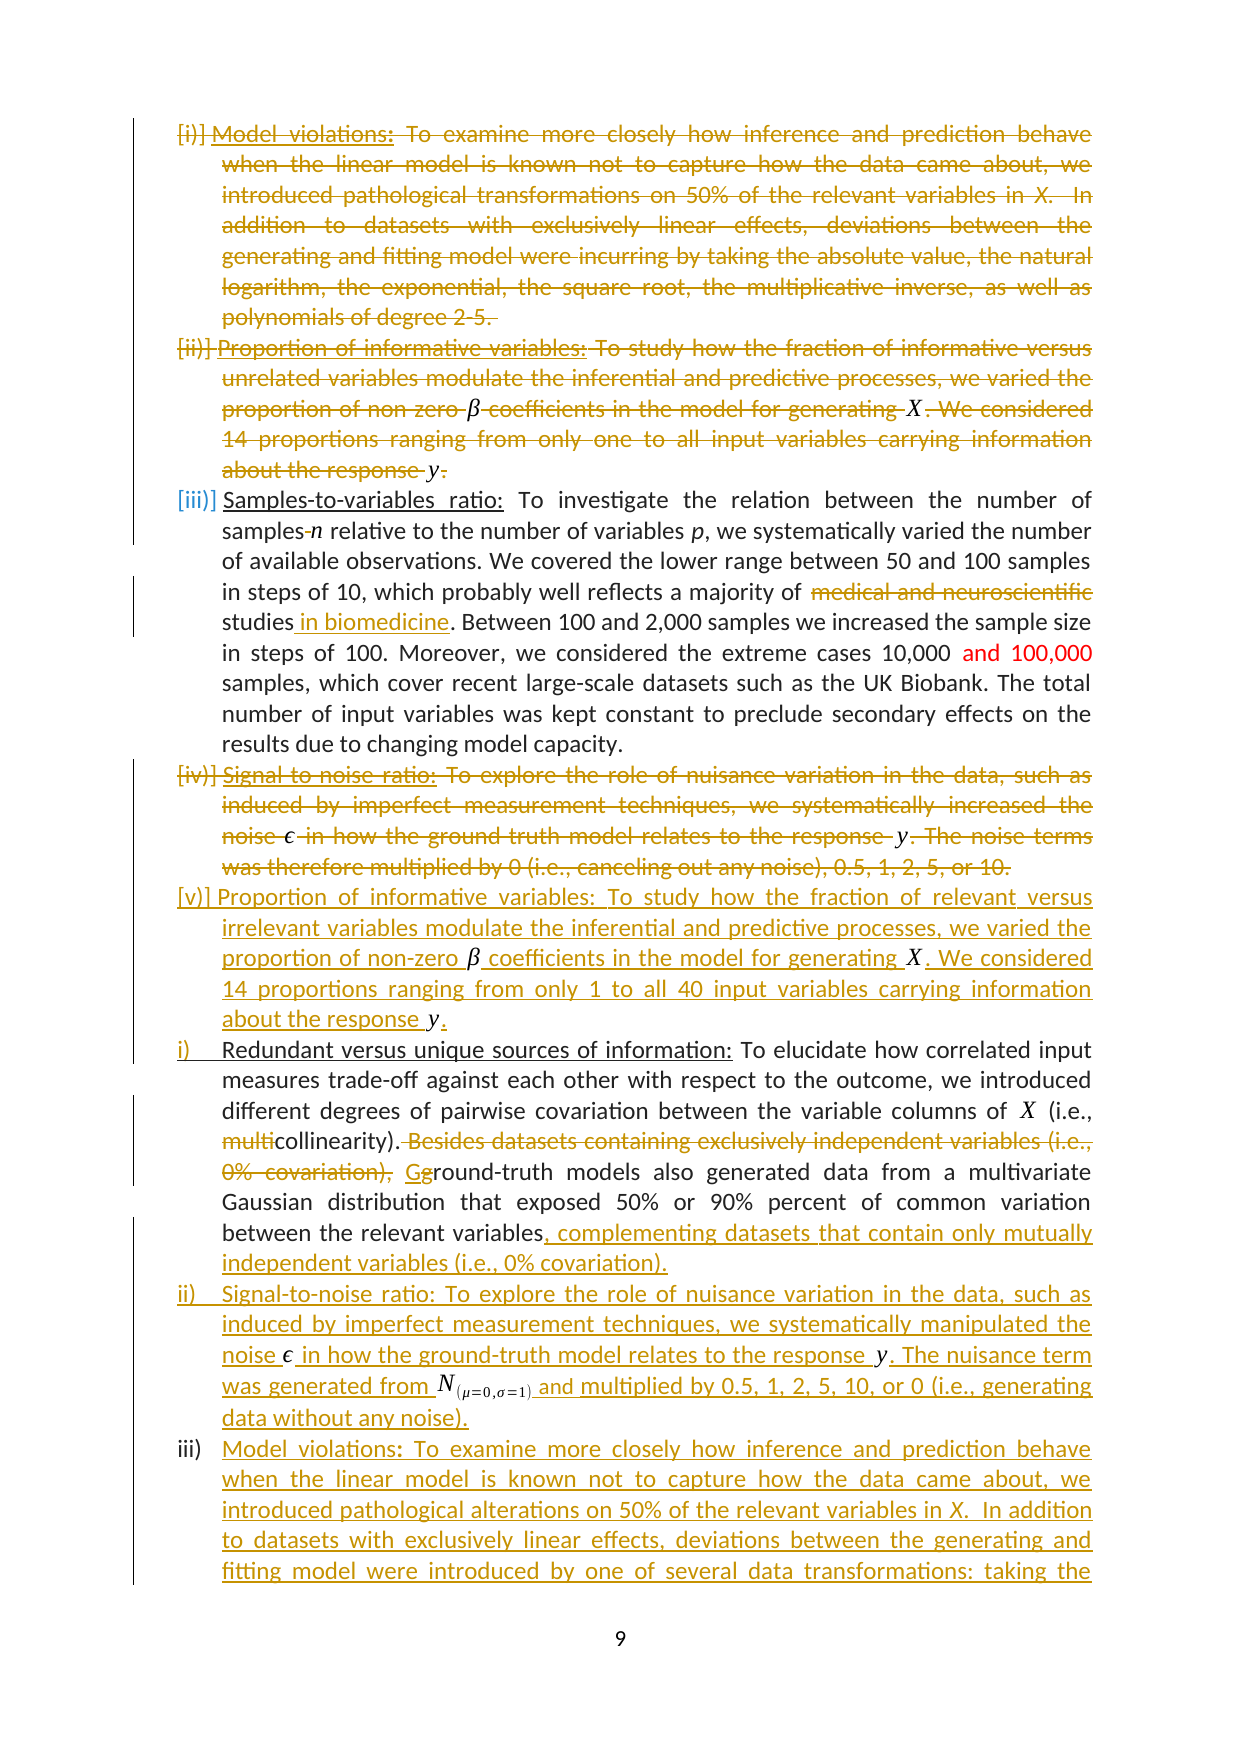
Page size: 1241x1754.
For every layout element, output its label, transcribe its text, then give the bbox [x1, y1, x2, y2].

list Samples-to-variables ratio: To investigate the relation between the number of samples relative to the number of variables p, we systematically varied the number of available observations. We covered the lower range between 50 and 100 samples in steps of 10, which probably well reflects a majority of studies. Between 100 and 2,000 samples we increased the sample size in steps of 100. Moreover, we considered the extreme cases 10,000 and 100,000 samples, which cover recent large-scale datasets such as the UK Biobank. The total number of input variables was kept constant to preclude secondary effects on the results due to changing model capacity. [177, 484, 1092, 759]
list Redundant versus unique sources of information: To elucidate how correlated input measures trade-off against each other with respect to the outcome, we introduced different degrees of pairwise covariation between the variable columns of (i.e., collinearity). round-truth models also generated data from a multivariate Gaussian distribution that exposed 50% or 90% percent of common variation between the relevant variables [177, 1034, 1092, 1278]
